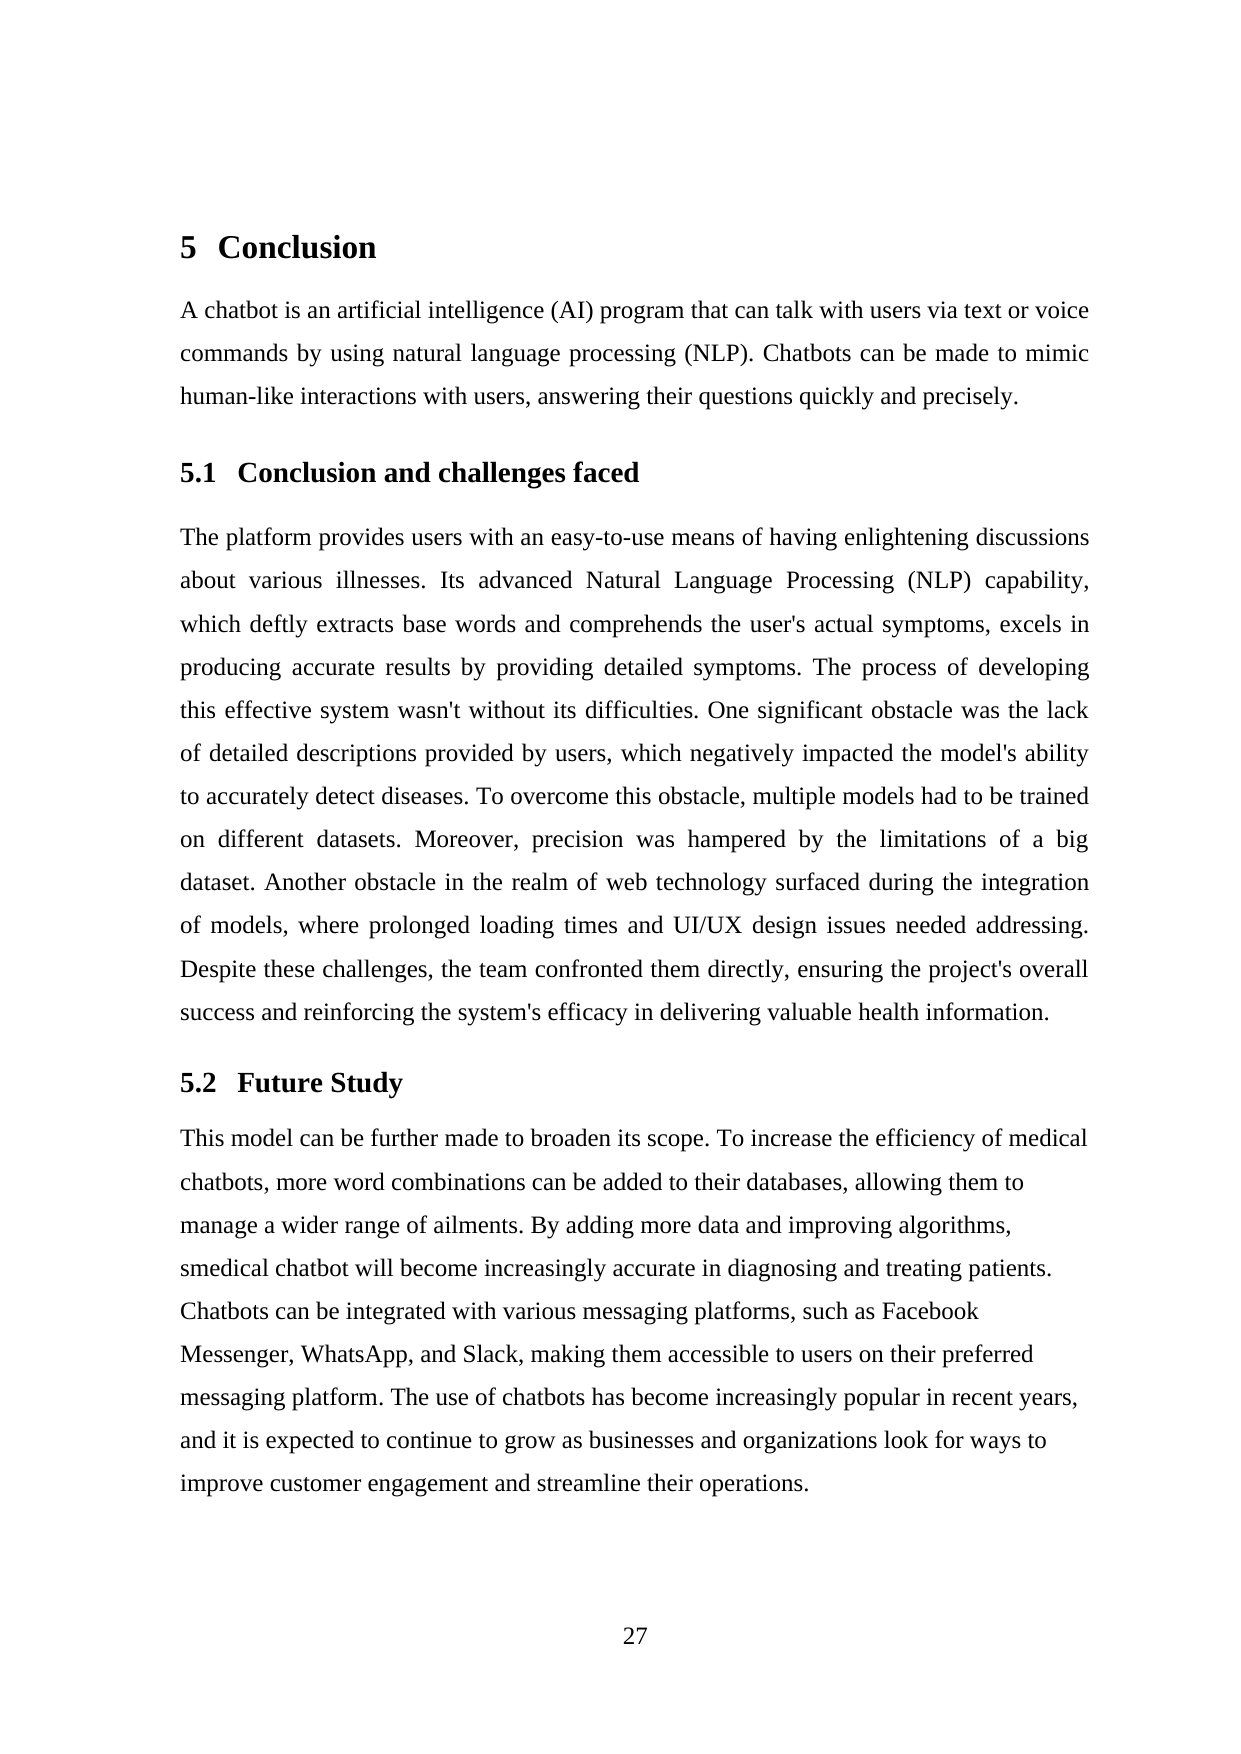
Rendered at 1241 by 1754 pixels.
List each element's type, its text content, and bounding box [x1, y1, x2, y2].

text Future Study [180, 1065, 1090, 1098]
subtitle This model can be further made to broaden its scope. To increase the efficiency of medical chatbots, more word combinations can be added to their databases, allowing them to manage a wider range of ailments. By adding more data and improving algorithms, smedical chatbot will become increasingly accurate in diagnosing and treating patients. Chatbots can be integrated with various messaging platforms, such as Facebook Messenger, WhatsApp, and Slack, making them accessible to users on their preferred messaging platform. The use of chatbots has become increasingly popular in recent years, and it is expected to continue to grow as businesses and organizations look for ways to improve customer engagement and streamline their operations. [180, 1123, 1090, 1497]
text Conclusion [180, 228, 1090, 266]
text The platform provides users with an easy-to-use means of having enlightening discussions about various illnesses. Its advanced Natural Language Processing (NLP) capability, which deftly extracts base words and comprehends the user's actual symptoms, excels in producing accurate results by providing detailed symptoms. The process of developing this effective system wasn't without its difficulties. One significant obstacle was the lack of detailed descriptions provided by users, which negatively impacted the model's ability to accurately detect diseases. To overcome this obstacle, multiple models had to be trained on different datasets. Moreover, precision was hampered by the limitations of a big dataset. Another obstacle in the realm of web technology surfaced during the integration of models, where prolonged loading times and UI/UX design issues needed addressing. Despite these challenges, the team confronted them directly, ensuring the project's overall success and reinforcing the system's efficacy in delivering valuable health information. [180, 522, 1090, 1026]
text A chatbot is an artificial intelligence (AI) program that can talk with users via text or voice commands by using natural language processing (NLP). Chatbots can be made to mimic human-like interactions with users, answering their questions quickly and precisely. [180, 295, 1090, 410]
text Conclusion and challenges faced [180, 455, 1090, 489]
